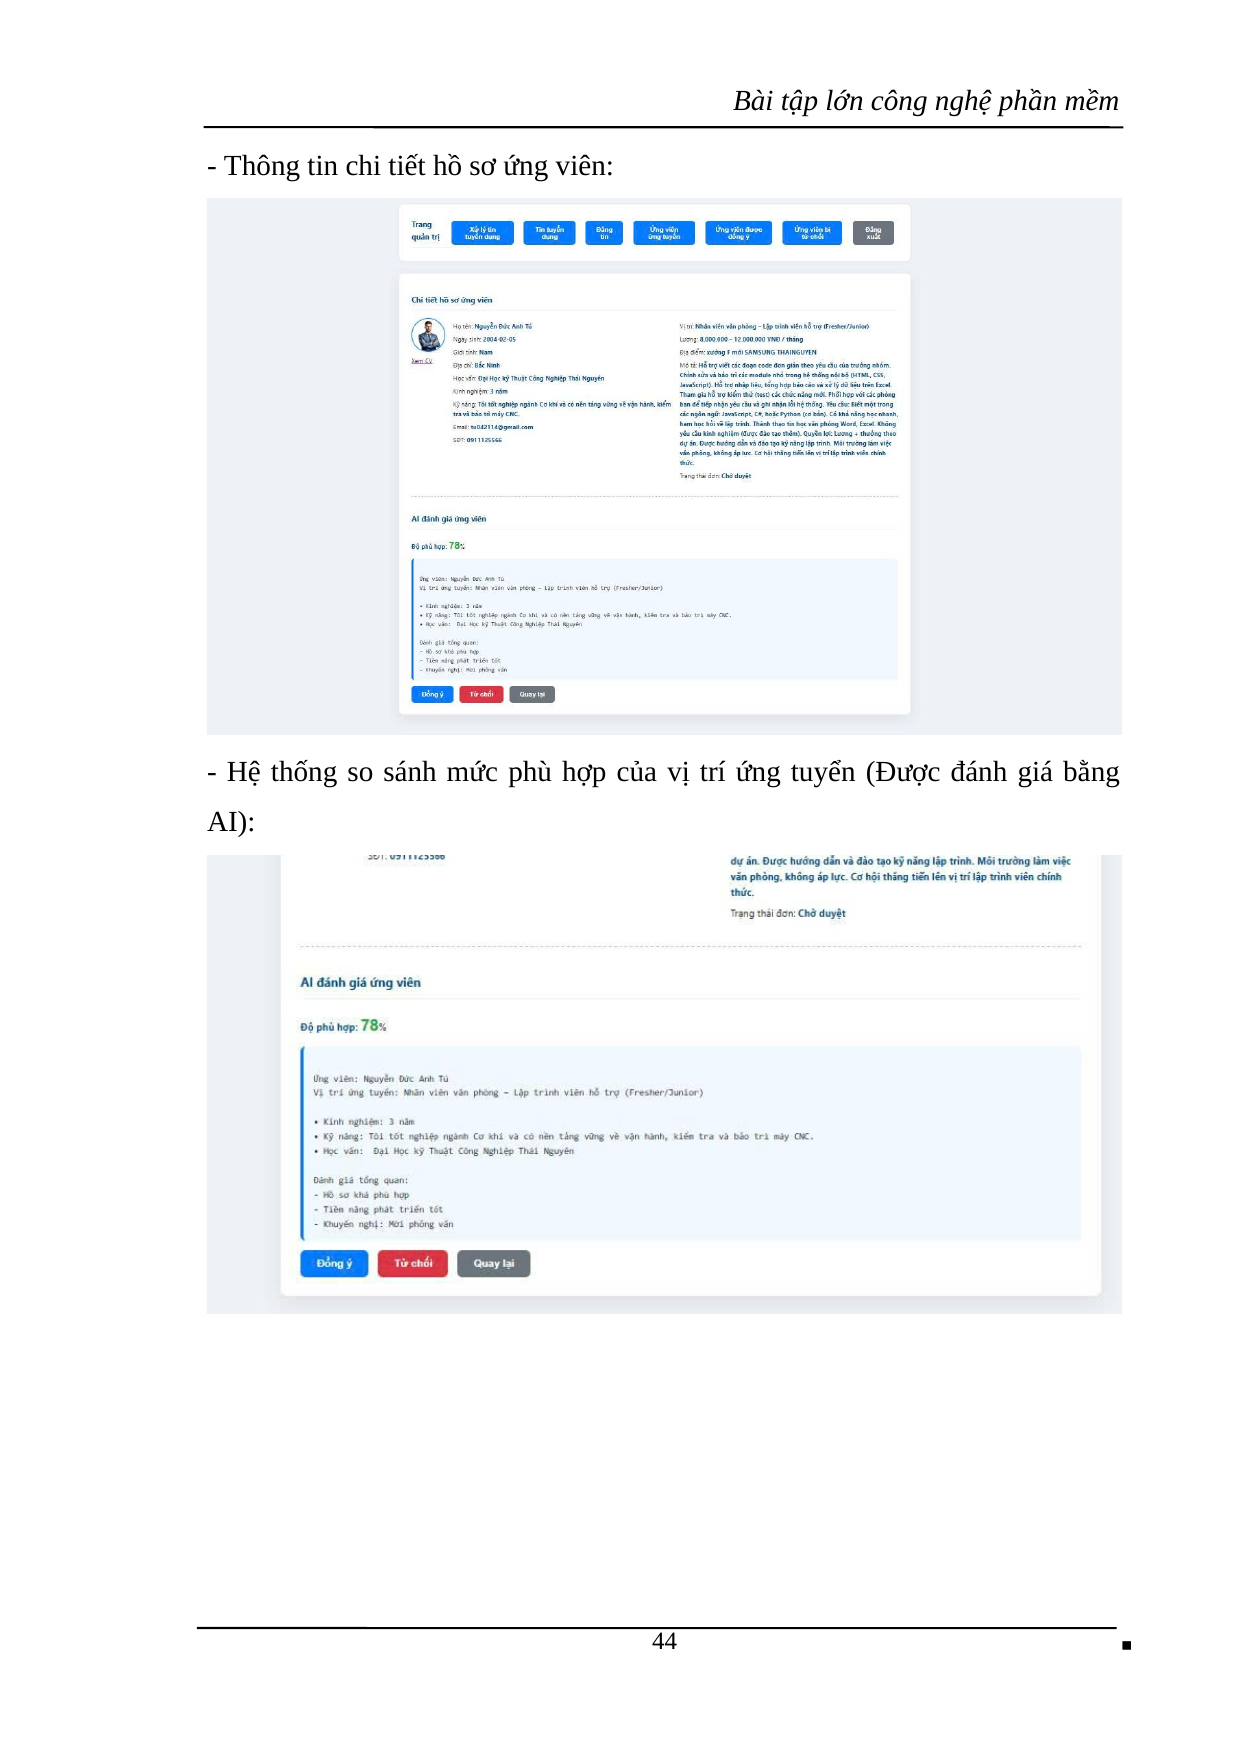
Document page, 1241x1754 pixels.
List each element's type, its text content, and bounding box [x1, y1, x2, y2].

text - Hệ thống so sánh mức phù hợp của vị trí ứng tuyển (Được đánh giá bằng AI): [207, 754, 1122, 838]
picture [206, 855, 1123, 1314]
text - Thông tin chi tiết hồ sơ ứng viên: [207, 148, 1122, 181]
picture [206, 198, 1123, 735]
